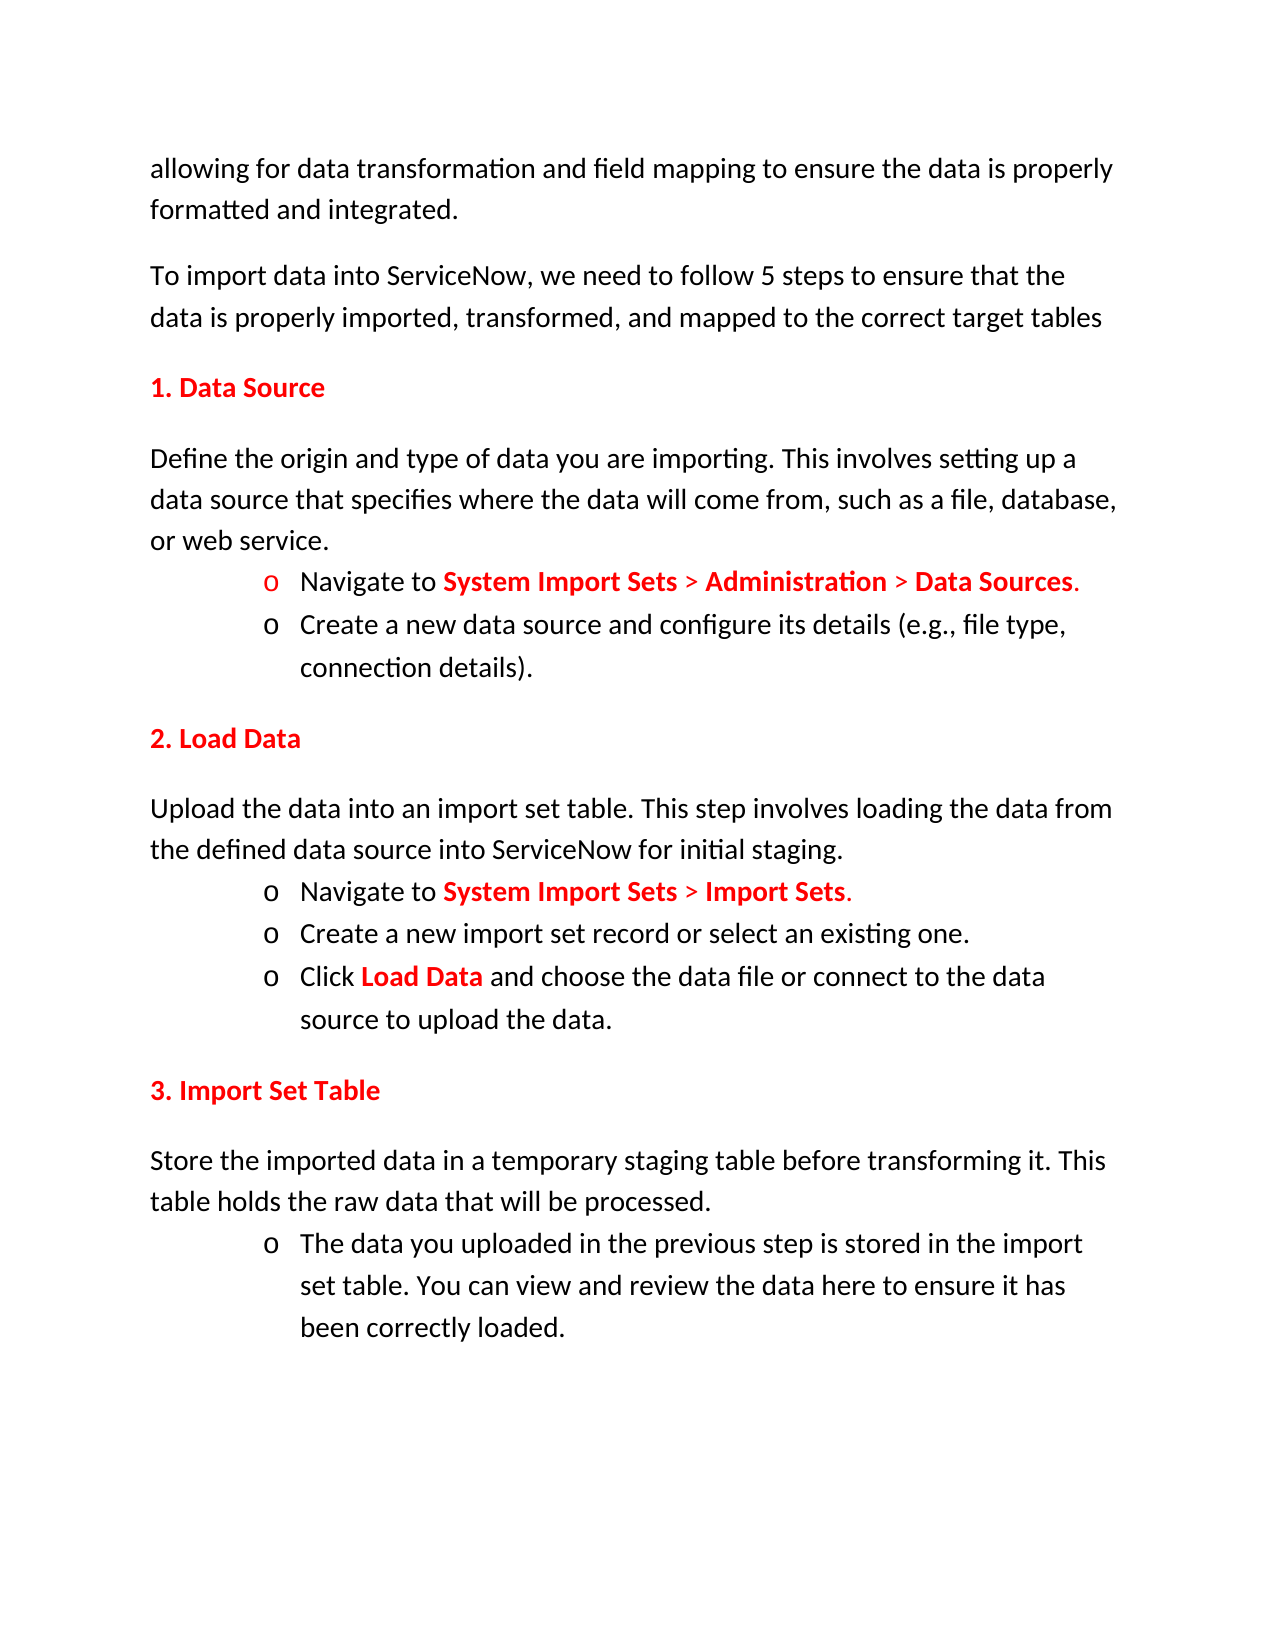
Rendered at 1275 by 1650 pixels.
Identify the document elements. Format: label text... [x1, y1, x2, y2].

list Click Load Data and choose the data file or connect to the data source to upload the data. [262, 958, 1125, 1037]
text Store the imported data in a temporary staging table before transforming it. This table holds the raw data that will be processed. [150, 1142, 1125, 1219]
list Create a new data source and configure its details (e.g., file type, connection details). [262, 606, 1125, 685]
subtitle 3. Import Set Table [150, 1072, 1125, 1107]
text Define the origin and type of data you are importing. This involves setting up a data source that specifies where the data will come from, such as a file, database, or web service. [150, 440, 1125, 558]
subtitle 1. Data Source [150, 369, 1125, 405]
list Create a new import set record or select an existing one. [262, 916, 1125, 953]
text To import data into ServiceNow, we need to follow 5 steps to ensure that the data is properly imported, transformed, and mapped to the correct target tables [150, 257, 1125, 334]
text Upload the data into an import set table. This step involves loading the data from the defined data source into ServiceNow for initial staging. [150, 790, 1125, 867]
list Navigate to System Import Sets > Import Sets. [262, 873, 1125, 910]
subtitle 2. Load Data [150, 720, 1125, 755]
list Navigate to System Import Sets > Administration > Data Sources. [262, 563, 1125, 601]
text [150, 150, 1125, 227]
list The data you uploaded in the previous step is stored in the import set table. You can view and review the data here to ensure it has been correctly loaded. [262, 1225, 1125, 1344]
